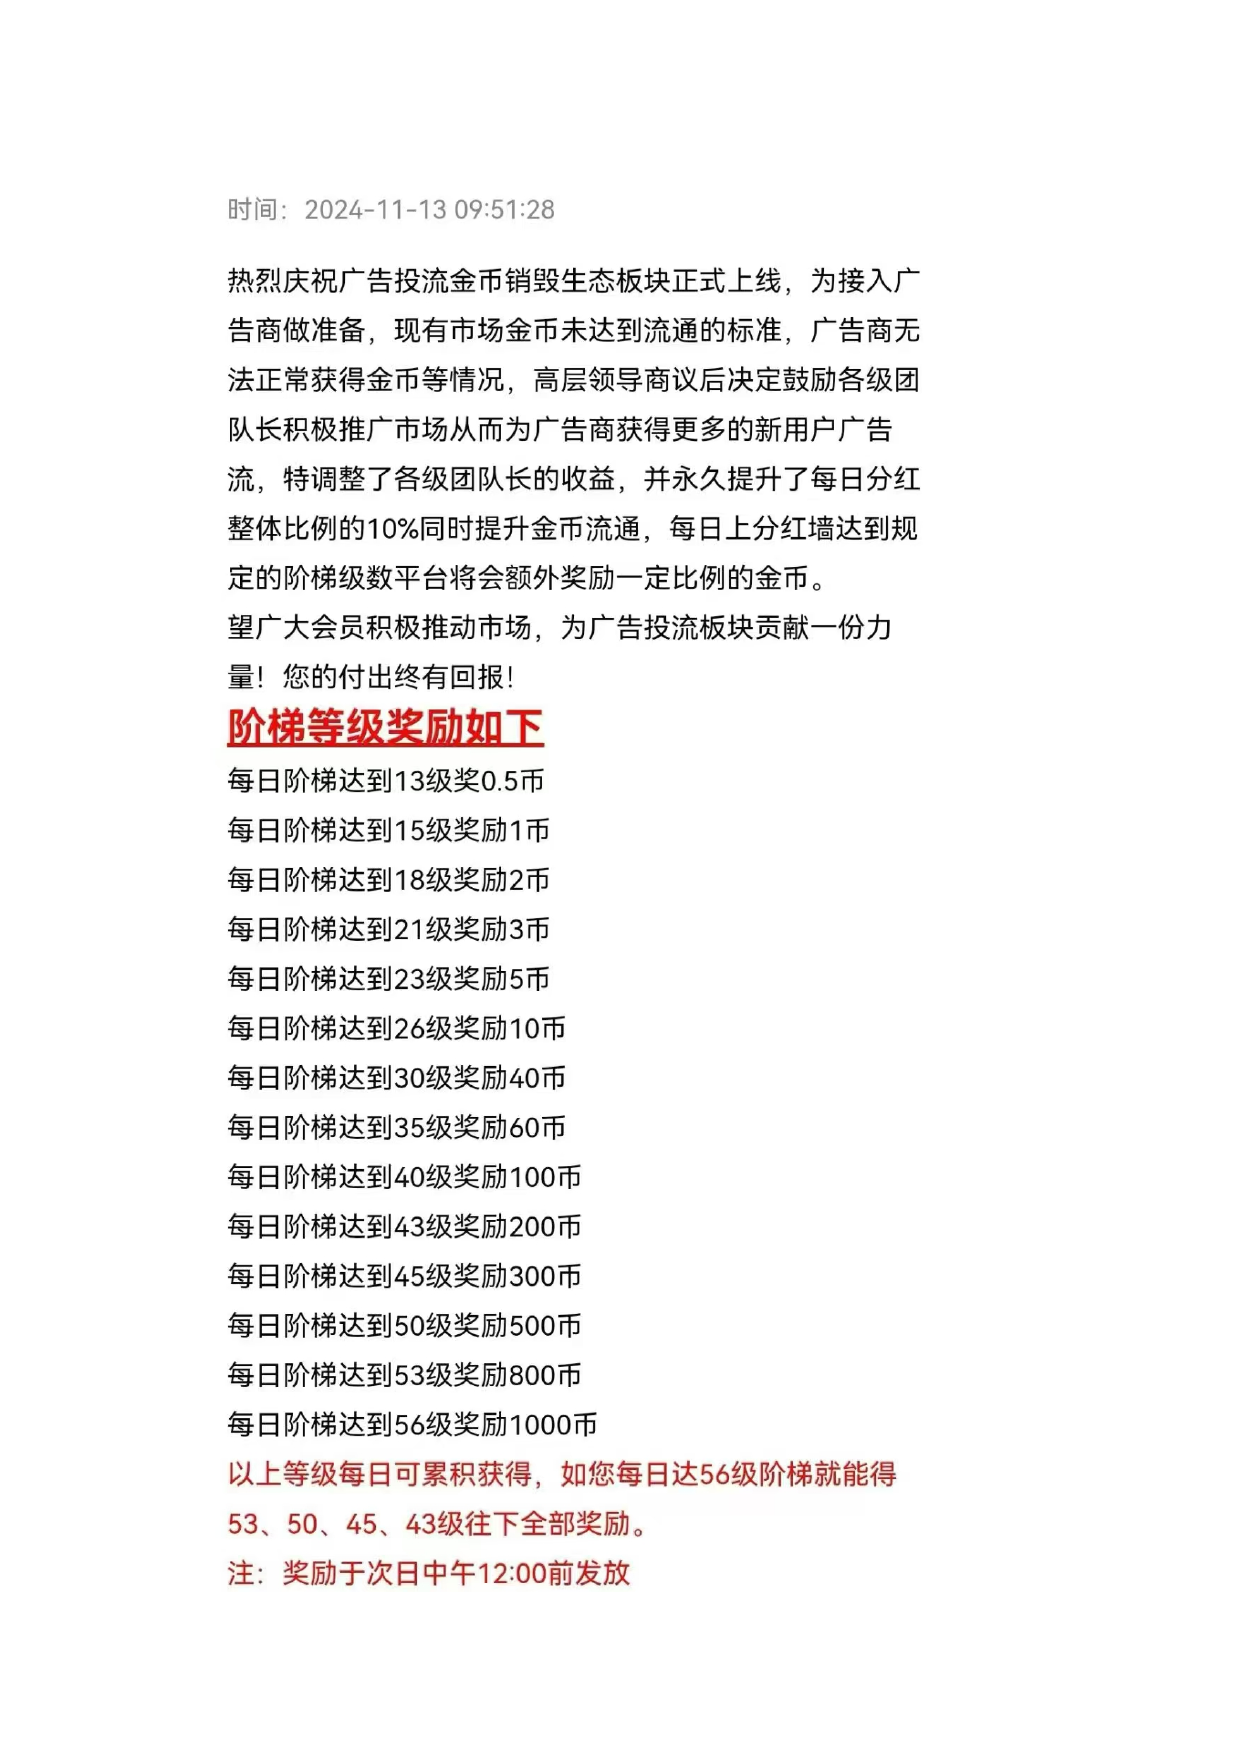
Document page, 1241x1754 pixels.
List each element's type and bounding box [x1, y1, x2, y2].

picture [187, 162, 949, 1592]
